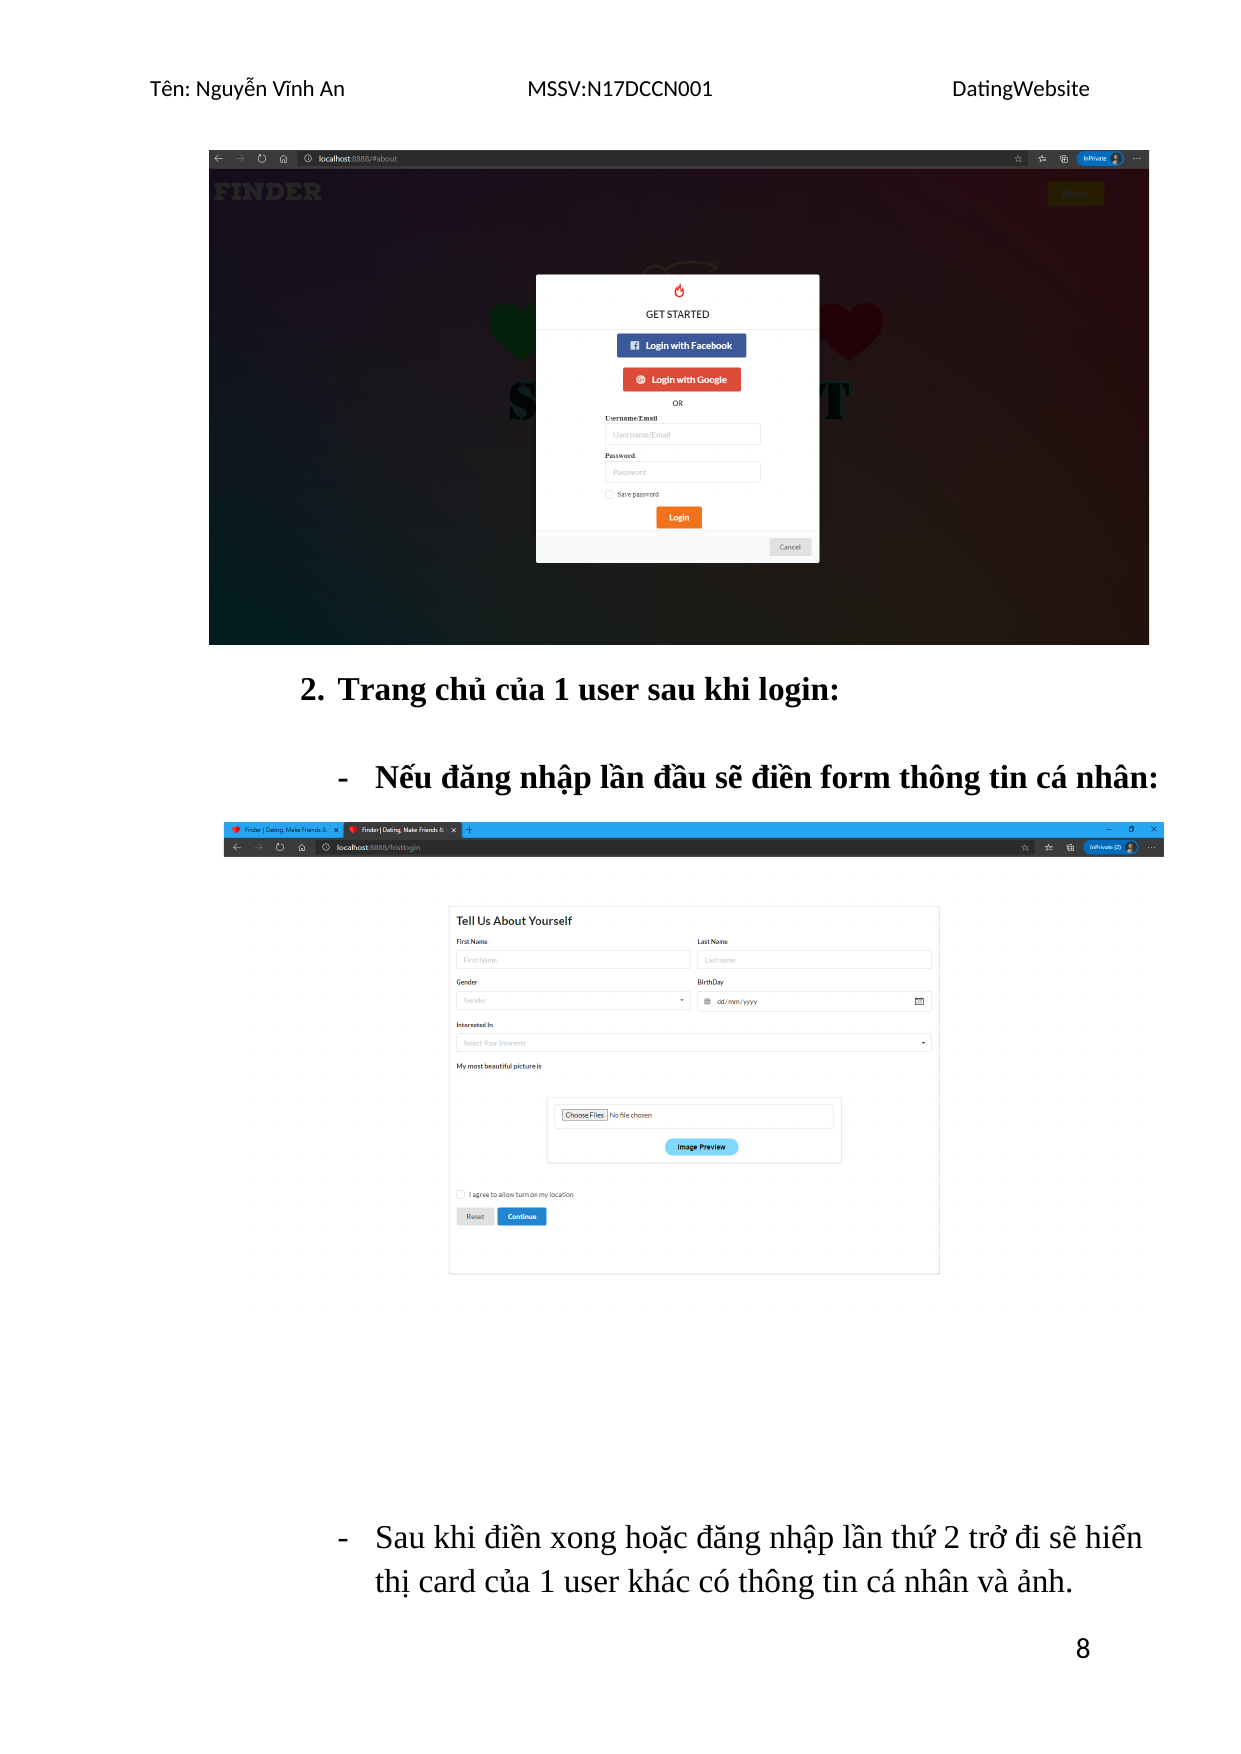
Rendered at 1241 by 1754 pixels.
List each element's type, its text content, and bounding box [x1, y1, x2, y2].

picture [223, 822, 1164, 1330]
list Nếu đăng nhập lần đầu sẽ điền form thông tin cá nhân: [337, 758, 1172, 796]
list Sau khi điền xong hoặc đăng nhập lần thứ 2 trở đi sẽ hiển thị card của 1 user khác có thông tin cá nhân và ảnh. [337, 1517, 1172, 1599]
list Trang chủ của 1 user sau khi login: [300, 670, 1172, 708]
picture [209, 150, 1150, 645]
